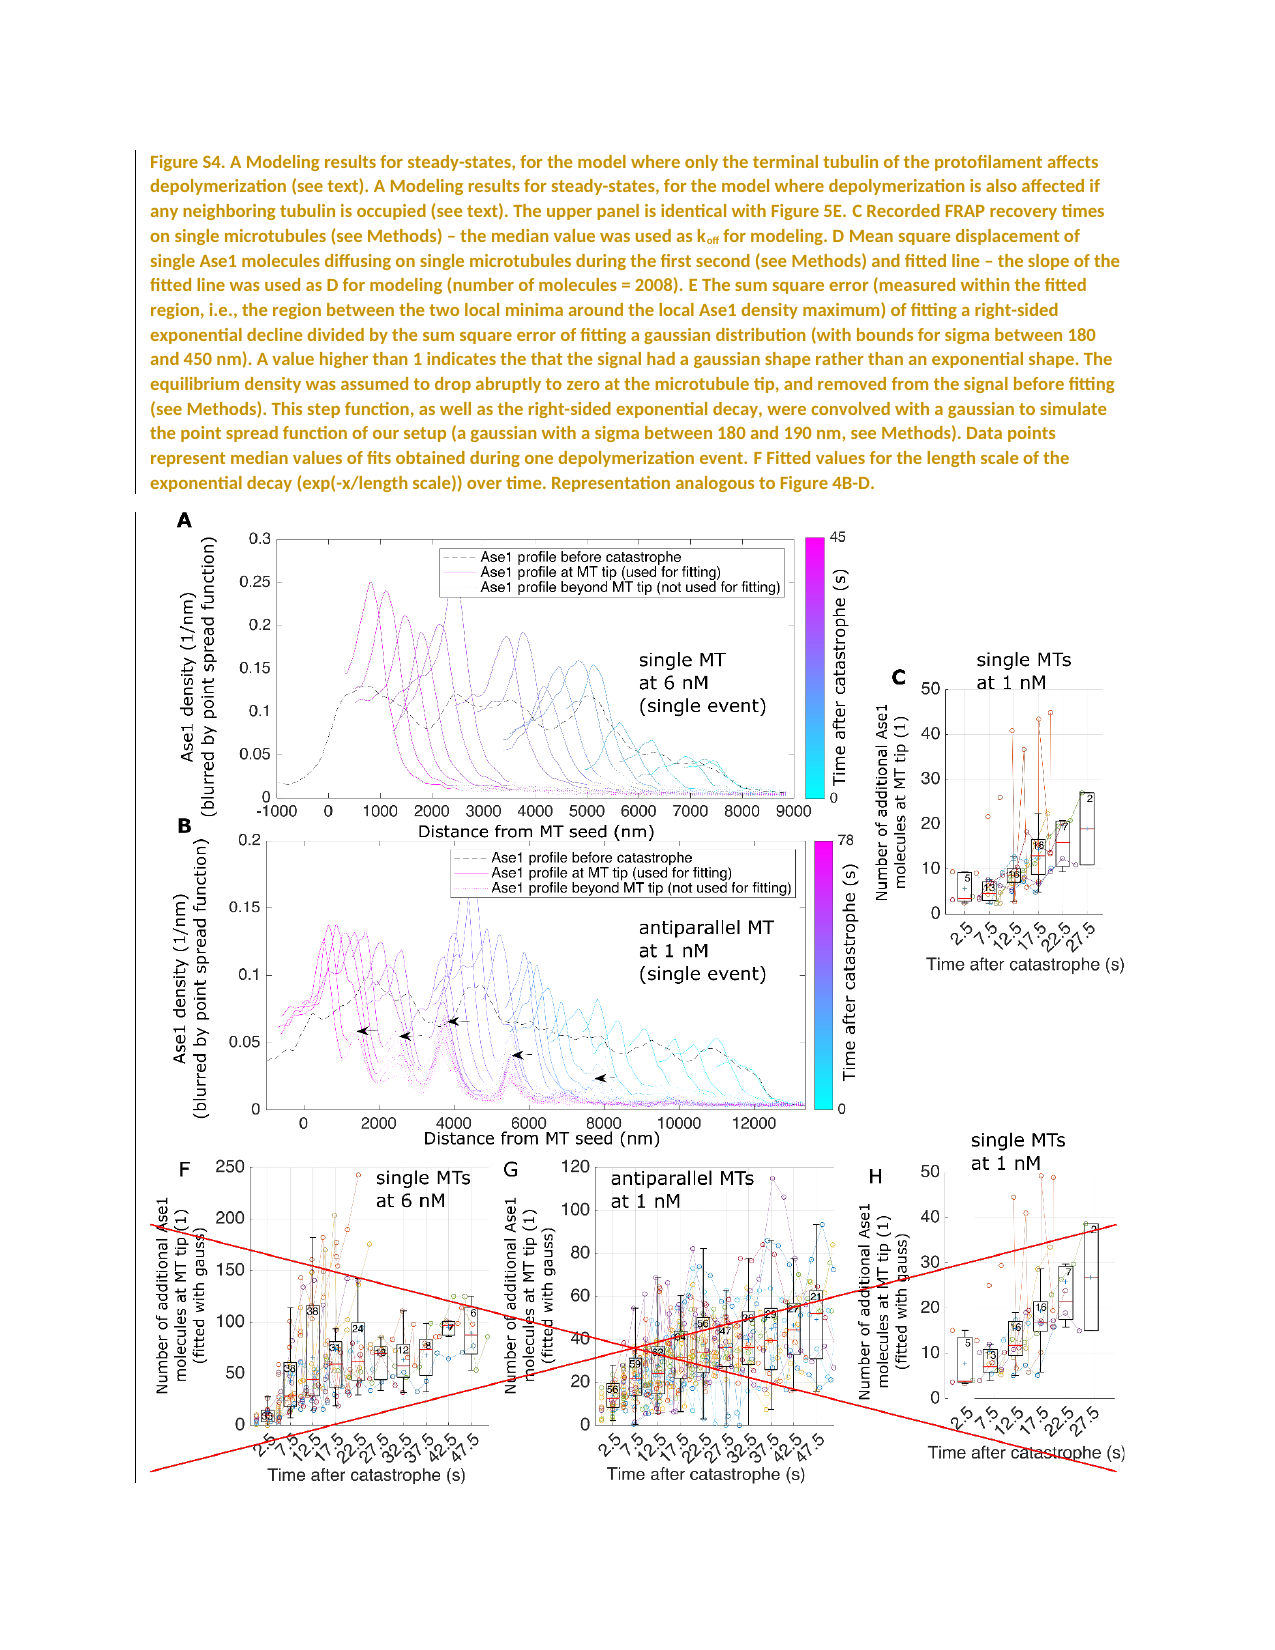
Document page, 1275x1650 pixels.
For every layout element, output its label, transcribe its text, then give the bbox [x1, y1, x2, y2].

text Figure S4. A Modeling results for steady-states, for the model where only the terminal tubulin of the protofilament affects depolymerization (see text). A Modeling results for steady-states, for the model where depolymerization is also affected if any neighboring tubulin is occupied (see text). The upper panel is identical with Figure 5E. C Recorded FRAP recovery times on single microtubules (see Methods) – the median value was used as koff for modeling. D Mean square displacement of single Ase1 molecules diffusing on single microtubules during the first second (see Methods) and fitted line – the slope of the fitted line was used as D for modeling (number of molecules = 2008). E The sum square error (measured within the fitted region, i.e., the region between the two local minima around the local Ase1 density maximum) of fitting a right-sided exponential decline divided by the sum square error of fitting a gaussian distribution (with bounds for sigma between 180 and 450 nm). A value higher than 1 indicates the that the signal had a gaussian shape rather than an exponential shape. The equilibrium density was assumed to drop abruptly to zero at the microtubule tip, and removed from the signal before fitting (see Methods). This step function, as well as the right-sided exponential decay, were convolved with a gaussian to simulate the point spread function of our setup (a gaussian with a sigma between 180 and 190 nm, see Methods). Data points represent median values of fits obtained during one depolymerization event. F Fitted values for the length scale of the exponential decay (exp(-x/length scale)) over time. Representation analogous to Figure 4B-D. [150, 150, 1125, 494]
picture [150, 512, 1125, 1484]
